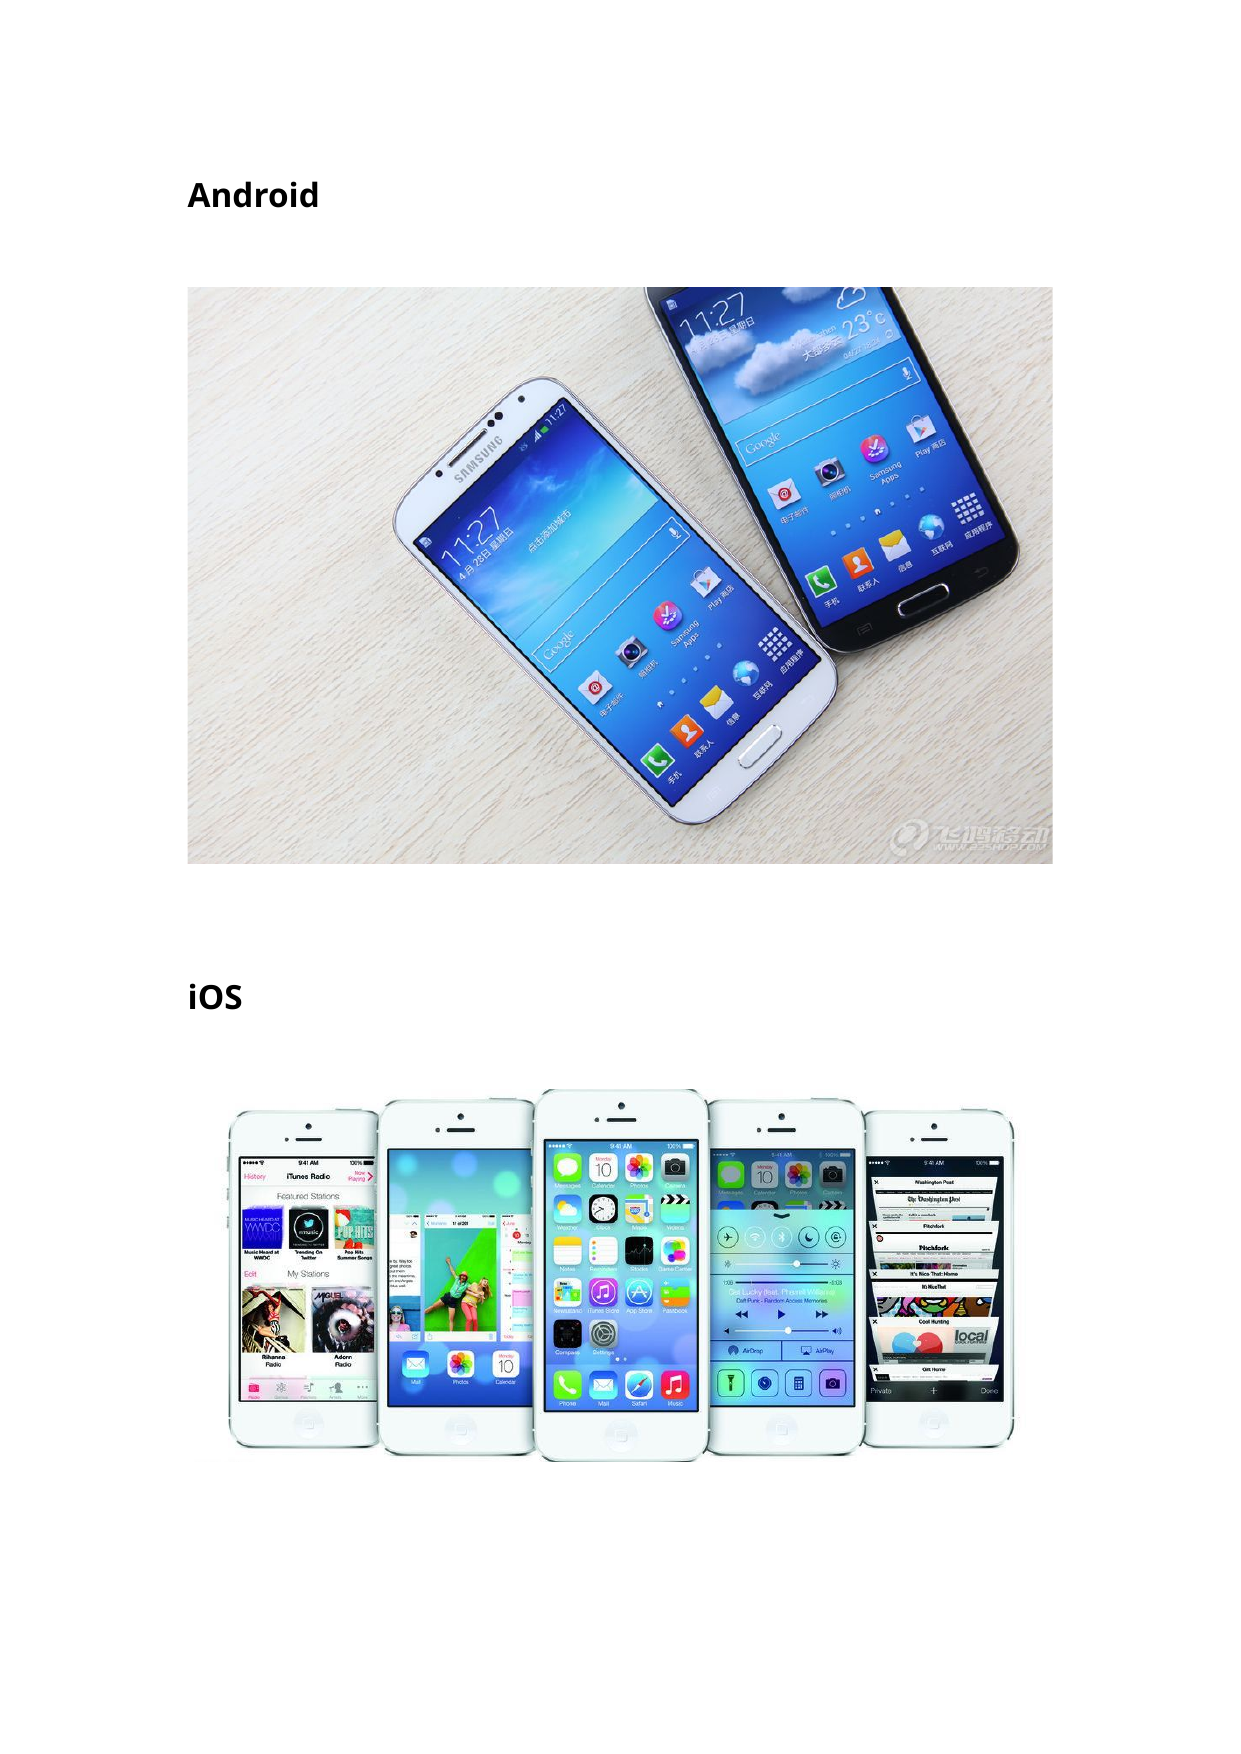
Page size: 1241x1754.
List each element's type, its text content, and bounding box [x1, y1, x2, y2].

subtitle iOS [187, 964, 1053, 1029]
subtitle Android [187, 162, 1053, 227]
picture [187, 287, 1053, 864]
picture [187, 1089, 1053, 1462]
